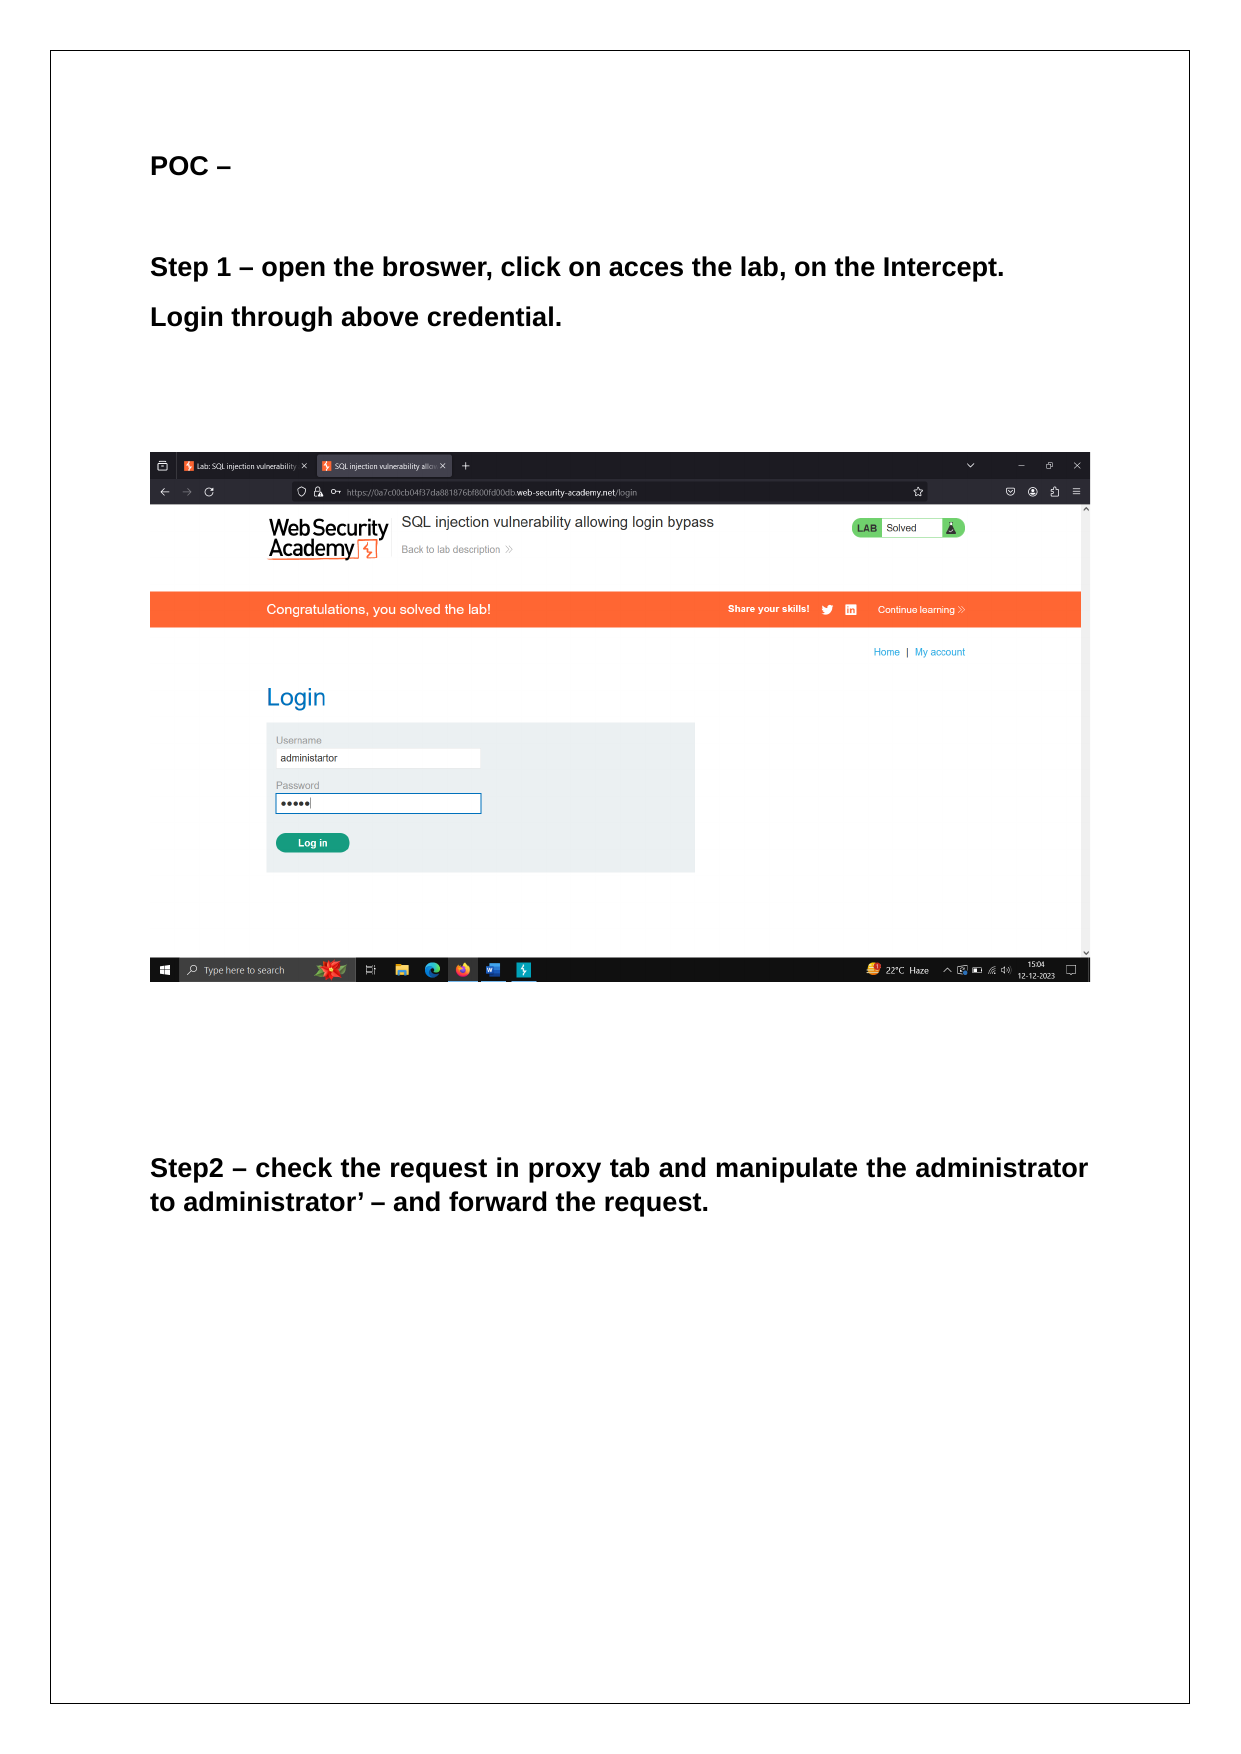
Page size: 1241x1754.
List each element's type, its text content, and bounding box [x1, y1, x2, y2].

text Step2 – check the request in proxy tab and manipulate the administrator to administrator’ – and forward the request. [150, 1152, 1090, 1217]
text Login through above credential. [150, 301, 1090, 332]
text POC – [150, 150, 1090, 181]
picture [150, 452, 1091, 982]
text Step 1 – open the broswer, click on acces the lab, on the Intercept. [150, 251, 1090, 282]
